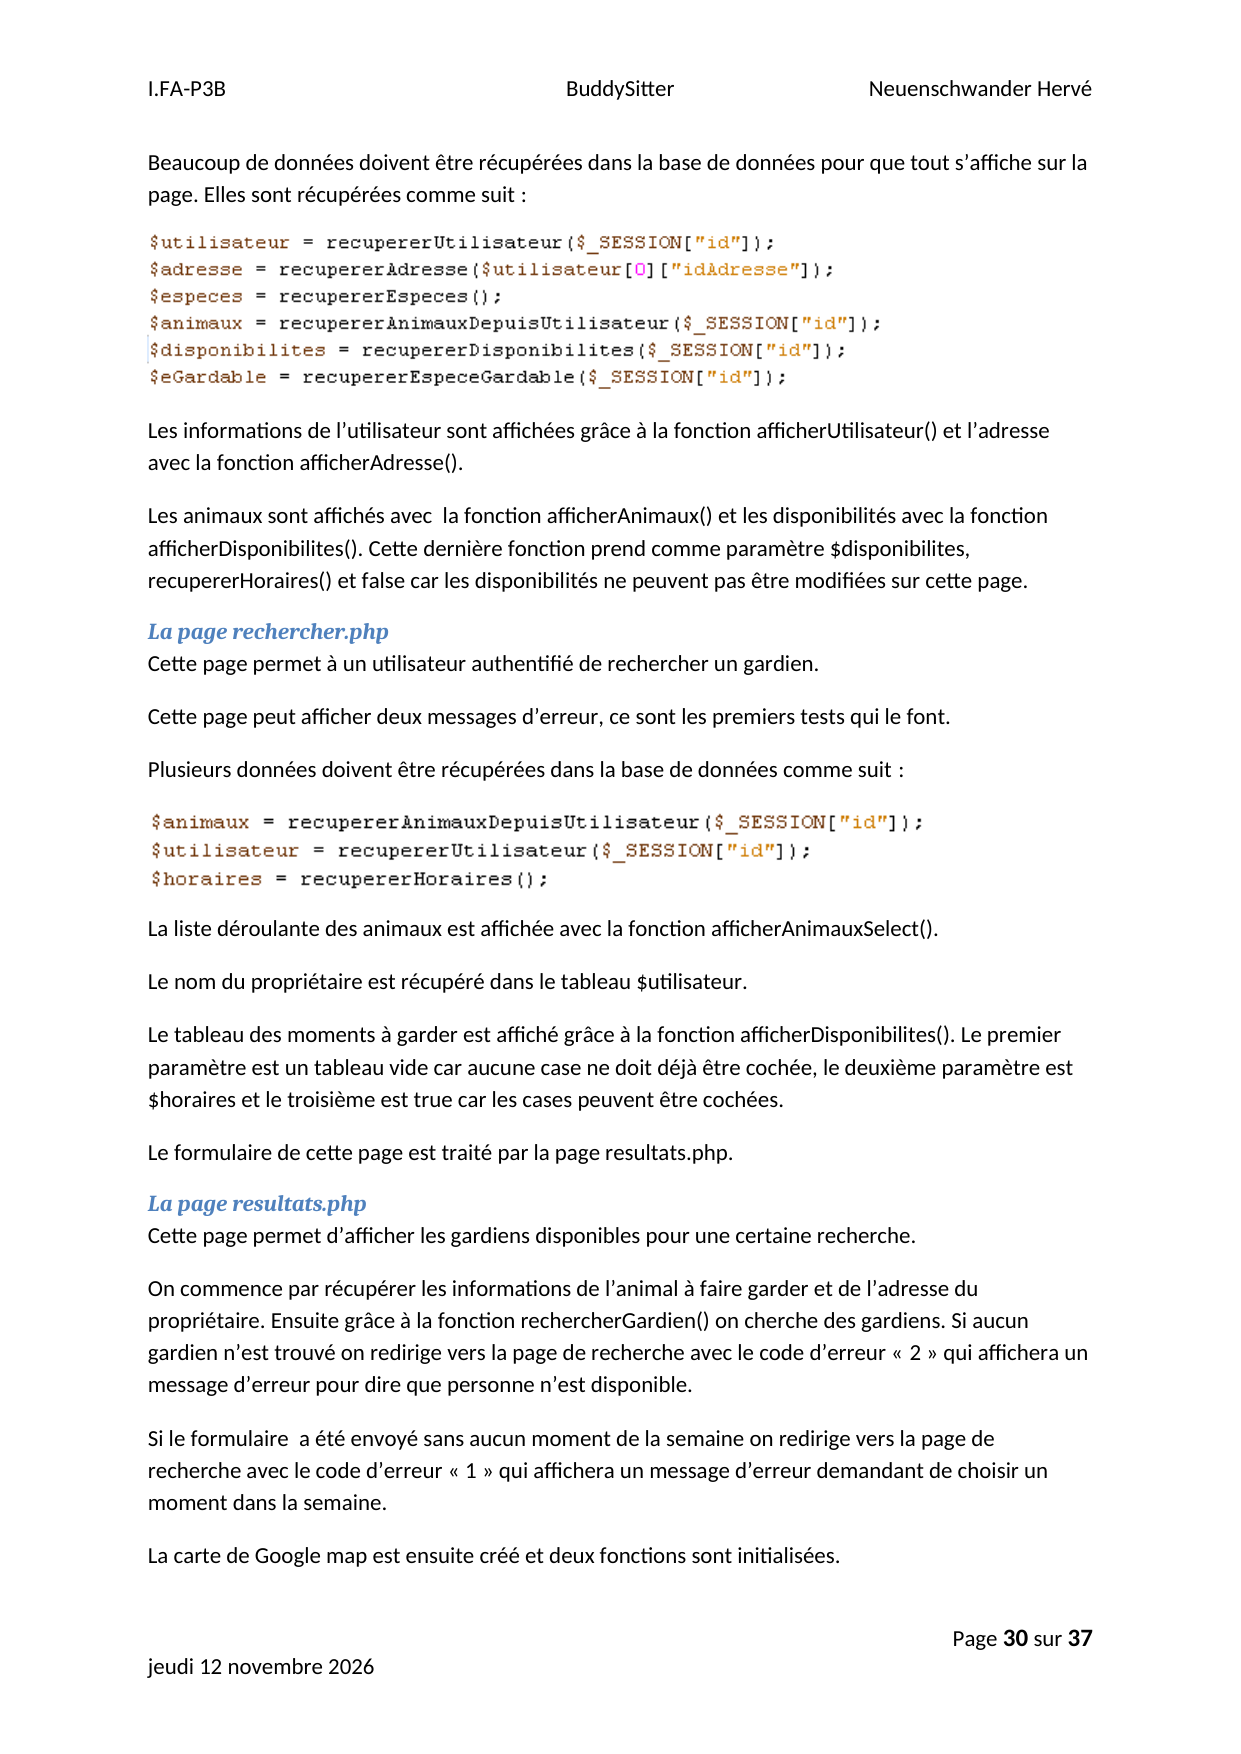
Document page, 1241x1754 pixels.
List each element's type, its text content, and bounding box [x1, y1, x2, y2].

picture [147, 232, 885, 392]
text La carte de Google map est ensuite créé et deux fonctions sont initialisées. [148, 1541, 1093, 1569]
text Le nom du propriétaire est récupéré dans le tableau $utilisateur. [148, 967, 1093, 995]
text Le formulaire de cette page est traité par la page resultats.php. [148, 1138, 1093, 1166]
text Les animaux sont affichés avec la fonction afficherAnimaux() et les disponibilités avec la fonction afficherDisponibilites(). Cette dernière fonction prend comme paramètre $disponibilites, recupererHoraires() et false car les disponibilités ne peuvent pas être modifiées sur cette page. [148, 501, 1093, 594]
text Cette page permet d’afficher les gardiens disponibles pour une certaine recherche. [148, 1221, 1093, 1249]
picture [147, 808, 929, 890]
text Si le formulaire a été envoyé sans aucun moment de la semaine on redirige vers la page de recherche avec le code d’erreur « 1 » qui affichera un message d’erreur demandant de choisir un moment dans la semaine. [148, 1424, 1093, 1516]
text Cette page permet à un utilisateur authentifié de rechercher un gardien. [148, 649, 1093, 677]
text On commence par récupérer les informations de l’animal à faire garder et de l’adresse du propriétaire. Ensuite grâce à la fonction rechercherGardien() on cherche des gardiens. Si aucun gardien n’est trouvé on redirige vers la page de recherche avec le code d’erreur « 2 » qui affichera un message d’erreur pour dire que personne n’est disponible. [148, 1274, 1093, 1399]
subtitle La page rechercher.php [148, 619, 1093, 645]
text Cette page peut afficher deux messages d’erreur, ce sont les premiers tests qui le font. [148, 702, 1093, 730]
text Les informations de l’utilisateur sont affichées grâce à la fonction afficherUtilisateur() et l’adresse avec la fonction afficherAdresse(). [148, 416, 1093, 476]
text La liste déroulante des animaux est affichée avec la fonction afficherAnimauxSelect(). [148, 914, 1093, 942]
text Le tableau des moments à garder est affiché grâce à la fonction afficherDisponibilites(). Le premier paramètre est un tableau vide car aucune case ne doit déjà être cochée, le deuxième paramètre est $horaires et le troisième est true car les cases peuvent être cochées. [148, 1020, 1093, 1113]
text Plusieurs données doivent être récupérées dans la base de données comme suit : [148, 755, 1093, 783]
text Beaucoup de données doivent être récupérées dans la base de données pour que tout s’affiche sur la page. Elles sont récupérées comme suit : [148, 148, 1093, 208]
subtitle La page resultats.php [148, 1191, 1093, 1217]
